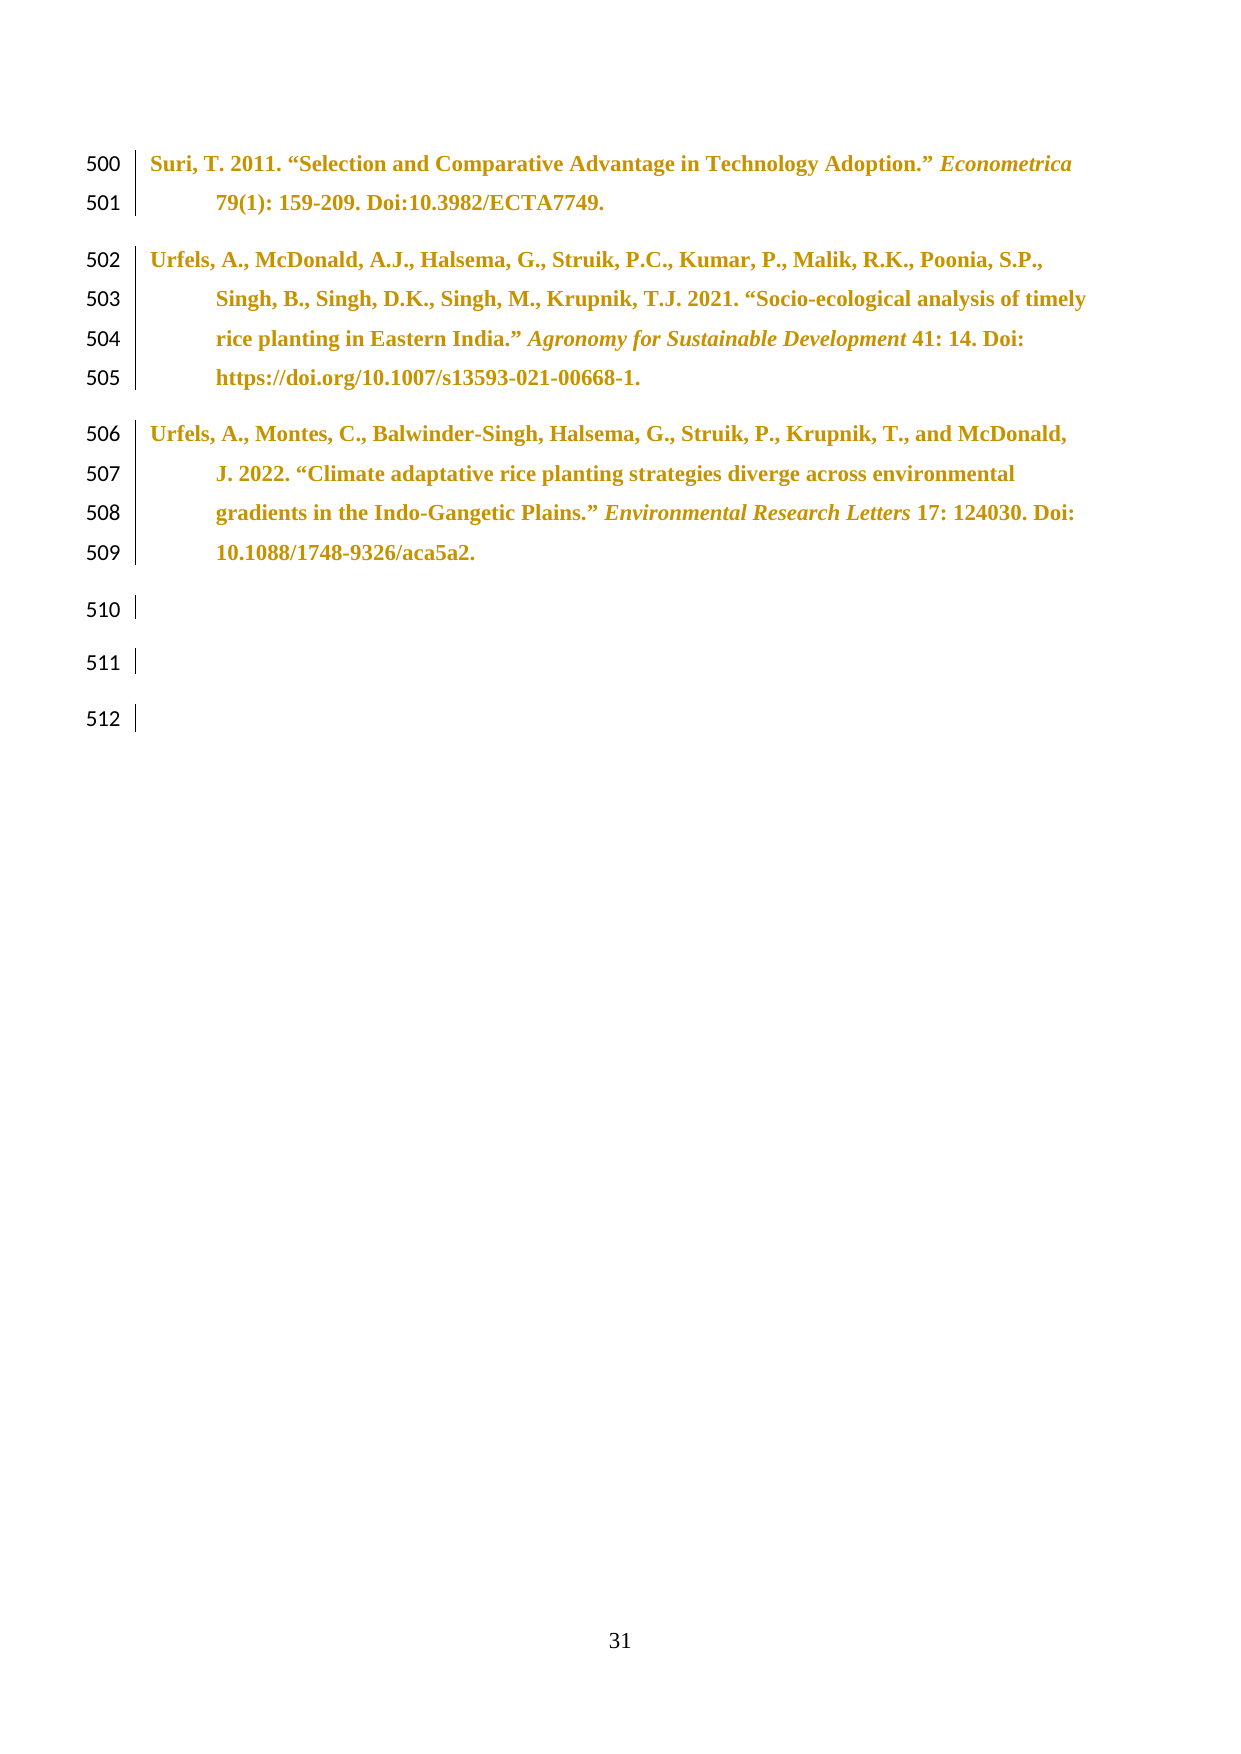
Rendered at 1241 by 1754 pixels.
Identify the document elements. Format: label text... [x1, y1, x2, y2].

text Urfels, A., Montes, C., Balwinder-Singh, Halsema, G., Struik, P., Krupnik, T., and McDonald, J. 2022. “Climate adaptative rice planting strategies diverge across environmental gradients in the Indo-Gangetic Plains.” Environmental Research Letters 17: 124030. Doi: 10.1088/1748-9326/aca5a2. [150, 420, 1090, 565]
text Suri, T. 2011. “Selection and Comparative Advantage in Technology Adoption.” Econometrica 79(1): 159-209. Doi:10.3982/ECTA7749. [150, 150, 1090, 216]
text Urfels, A., McDonald, A.J., Halsema, G., Struik, P.C., Kumar, P., Malik, R.K., Poonia, S.P., Singh, B., Singh, D.K., Singh, M., Krupnik, T.J. 2021. “Socio-ecological analysis of timely rice planting in Eastern India.” Agronomy for Sustainable Development 41: 14. Doi: https://doi.org/10.1007/s13593-021-00668-1. [150, 246, 1090, 390]
